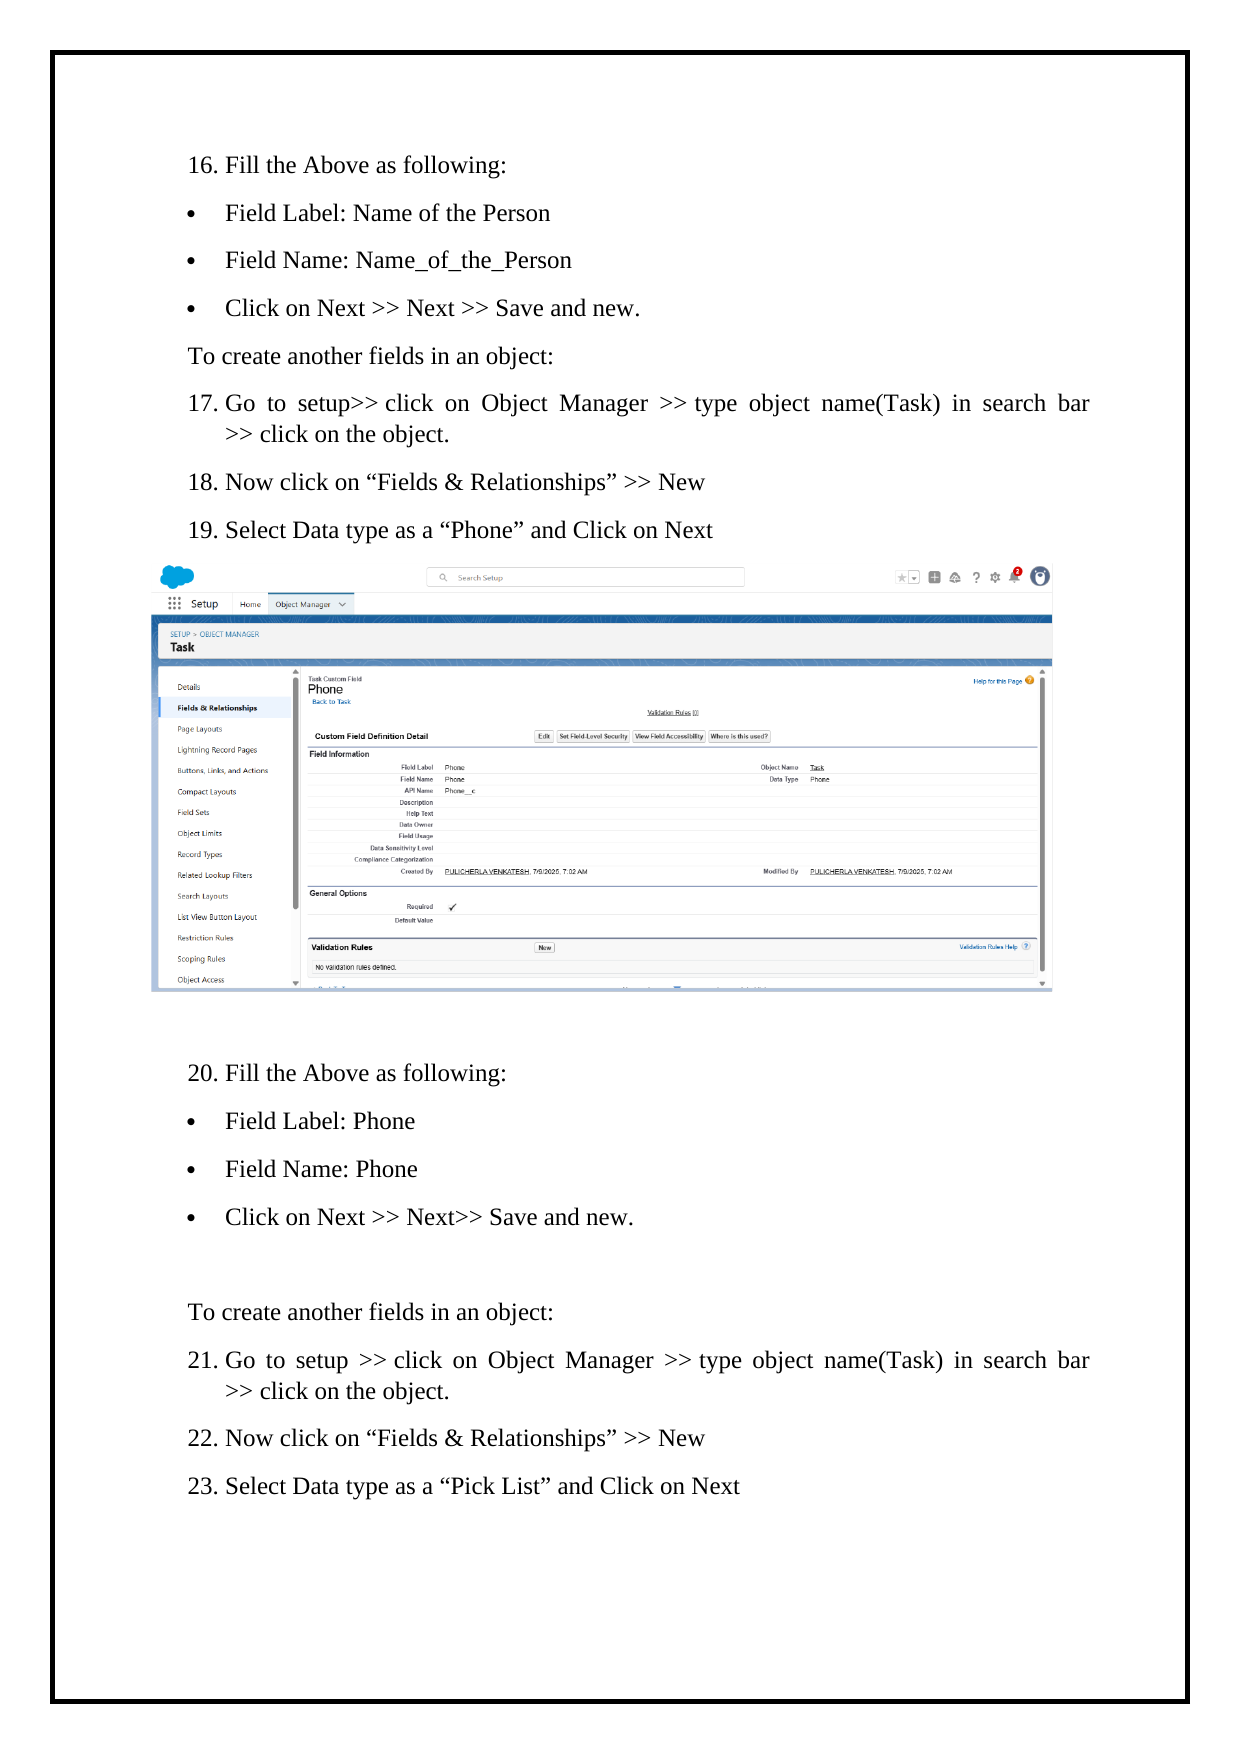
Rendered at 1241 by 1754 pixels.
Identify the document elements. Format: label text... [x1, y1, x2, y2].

list Go to setup>> click on Object Manager >> type object name(Task) in search bar >> click on the object. [187, 388, 1090, 448]
list Fill the Above as following: [187, 150, 1090, 179]
list Select Data type as a “Phone” and Click on Next [187, 515, 1090, 544]
list Now click on “Fields & Relationships” >> New [187, 467, 1090, 496]
list Go to setup >> click on Object Manager >> type object name(Task) in search bar >> click on the object. [187, 1345, 1090, 1404]
list Field Name: Phone [187, 1154, 1090, 1183]
list Field Label: Name of the Person [187, 198, 1090, 226]
list Select Data type as a “Pick List” and Click on Next [187, 1471, 1090, 1500]
list Fill the Above as following: [187, 1058, 1090, 1087]
text To create another fields in an object: [187, 341, 1090, 369]
list Now click on “Fields & Relationships” >> New [187, 1423, 1090, 1452]
text To create another fields in an object: [187, 1297, 1090, 1326]
list Field Name: Name_of_the_Person [187, 245, 1090, 274]
list Click on Next >> Next >> Save and new. [187, 293, 1090, 322]
list Click on Next >> Next>> Save and new. [187, 1202, 1090, 1230]
list Field Label: Phone [187, 1106, 1090, 1135]
picture [150, 562, 1053, 992]
